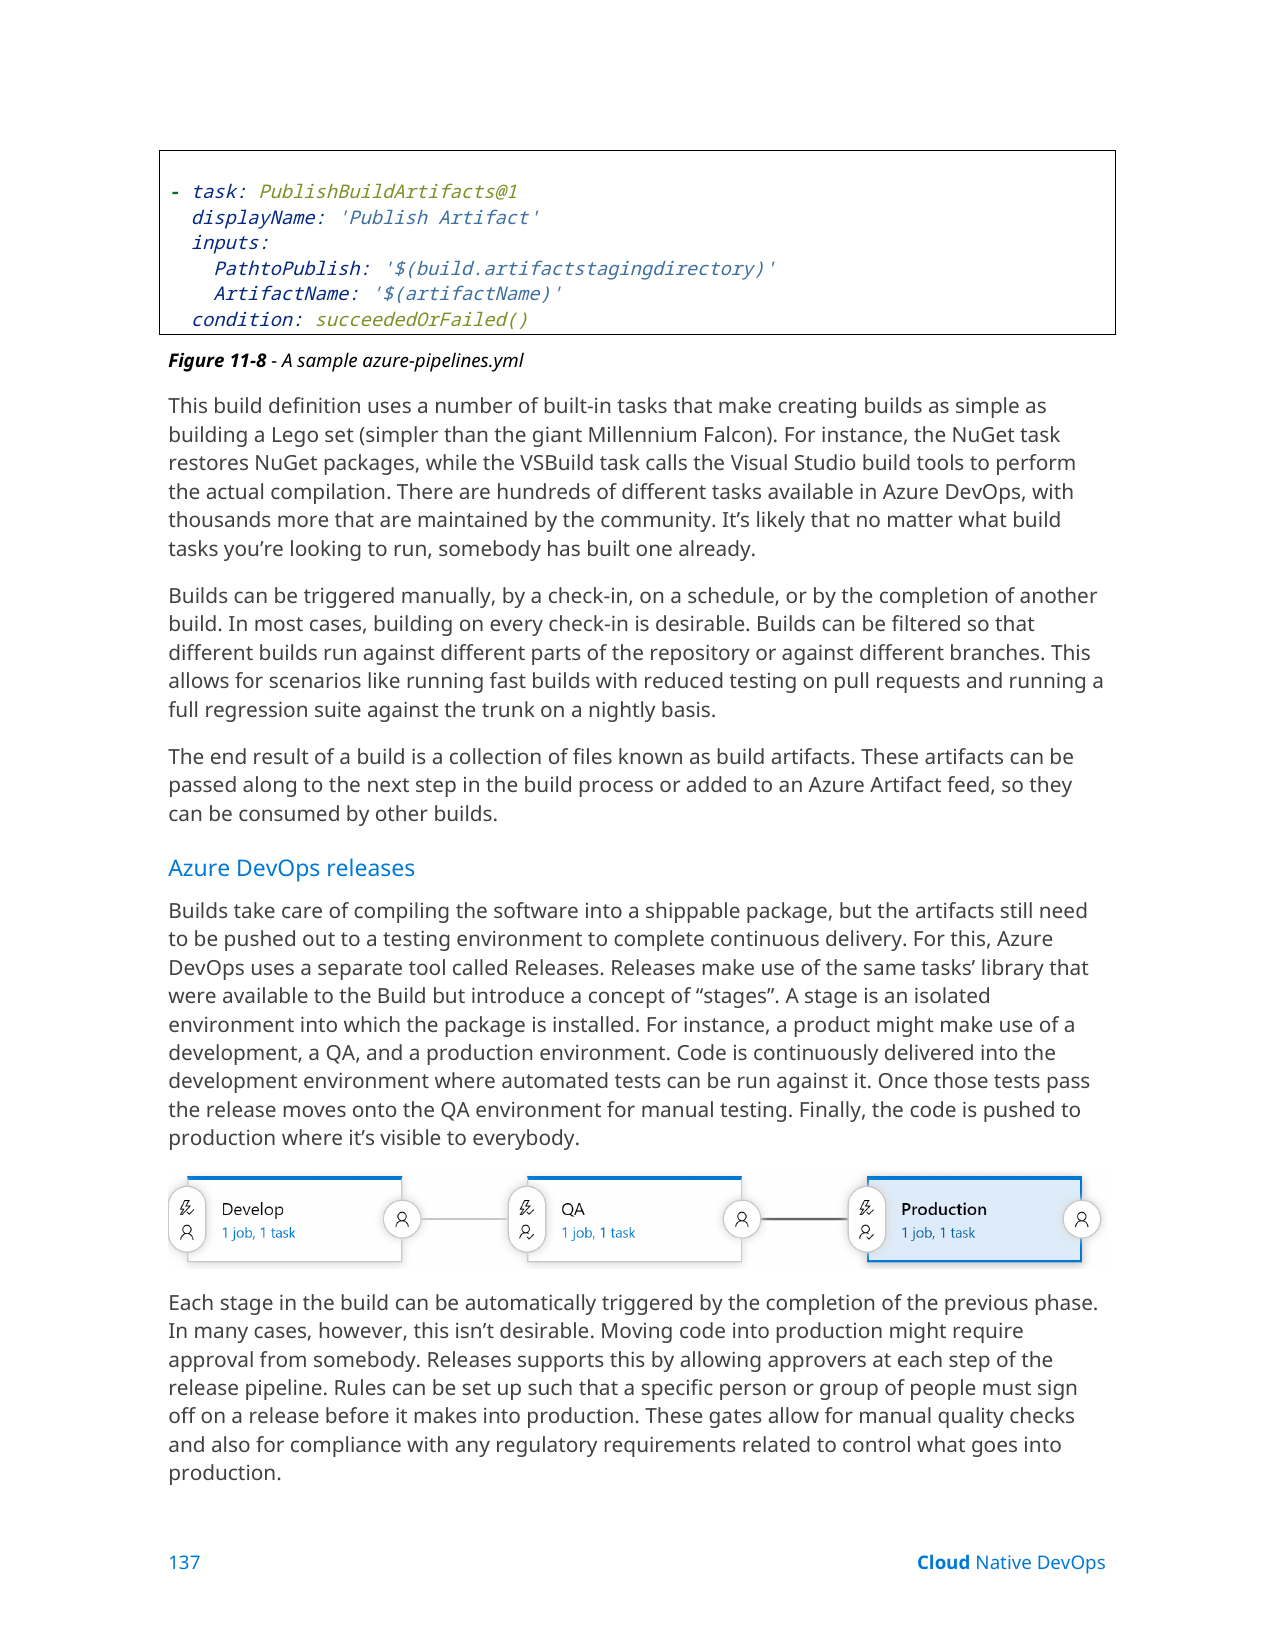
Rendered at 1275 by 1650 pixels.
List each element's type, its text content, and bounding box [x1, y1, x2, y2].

text This build definition uses a number of built-in tasks that make creating builds as simple as building a Lego set (simpler than the giant Millennium Falcon). For instance, the NuGet task restores NuGet packages, while the VSBuild task calls the Visual Studio build tools to perform the actual compilation. There are hundreds of different tasks available in Azure DevOps, with thousands more that are maintained by the community. It’s likely that no matter what build tasks you’re looking to run, somebody has built one already. [168, 392, 1107, 562]
text Figure 11-8 - A sample azure-pipelines.yml [168, 347, 1107, 373]
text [160, 151, 1115, 334]
text Builds take care of compiling the software into a shippable package, but the artifacts still need to be pushed out to a testing environment to complete continuous delivery. For this, Azure DevOps uses a separate tool called Releases. Releases make use of the same tasks’ library that were available to the Build but introduce a concept of “stages”. A stage is an isolated environment into which the package is installed. For instance, a product might make use of a development, a QA, and a production environment. Code is continuously delivered into the development environment where automated tests can be run against it. Once those tests pass the release moves onto the QA environment for manual testing. Finally, the code is pushed to production where it’s visible to everybody. [168, 896, 1107, 1152]
text Each stage in the build can be automatically triggered by the completion of the previous phase. In many cases, however, this isn’t desirable. Moving code into production might require approval from somebody. Releases supports this by allowing approvers at each step of the release pipeline. Rules can be set up such that a specific person or group of people must sign off on a release before it makes into production. These gates allow for manual quality checks and also for compliance with any regulatory requirements related to control what goes into production. [168, 1288, 1107, 1487]
picture [168, 1170, 1108, 1269]
text Builds can be triggered manually, by a check-in, on a schedule, or by the completion of another build. In most cases, building on every check-in is desirable. Builds can be filtered so that different builds run against different parts of the repository or against different branches. This allows for scenarios like running fast builds with reduced testing on pull requests and running a full regression suite against the trunk on a nightly basis. [168, 581, 1107, 723]
text The end result of a build is a collection of files known as build artifacts. These artifacts can be passed along to the next step in the build process or added to an Azure Artifact feed, so they can be consumed by other builds. [168, 742, 1107, 827]
subtitle Azure DevOps releases [168, 852, 1107, 883]
